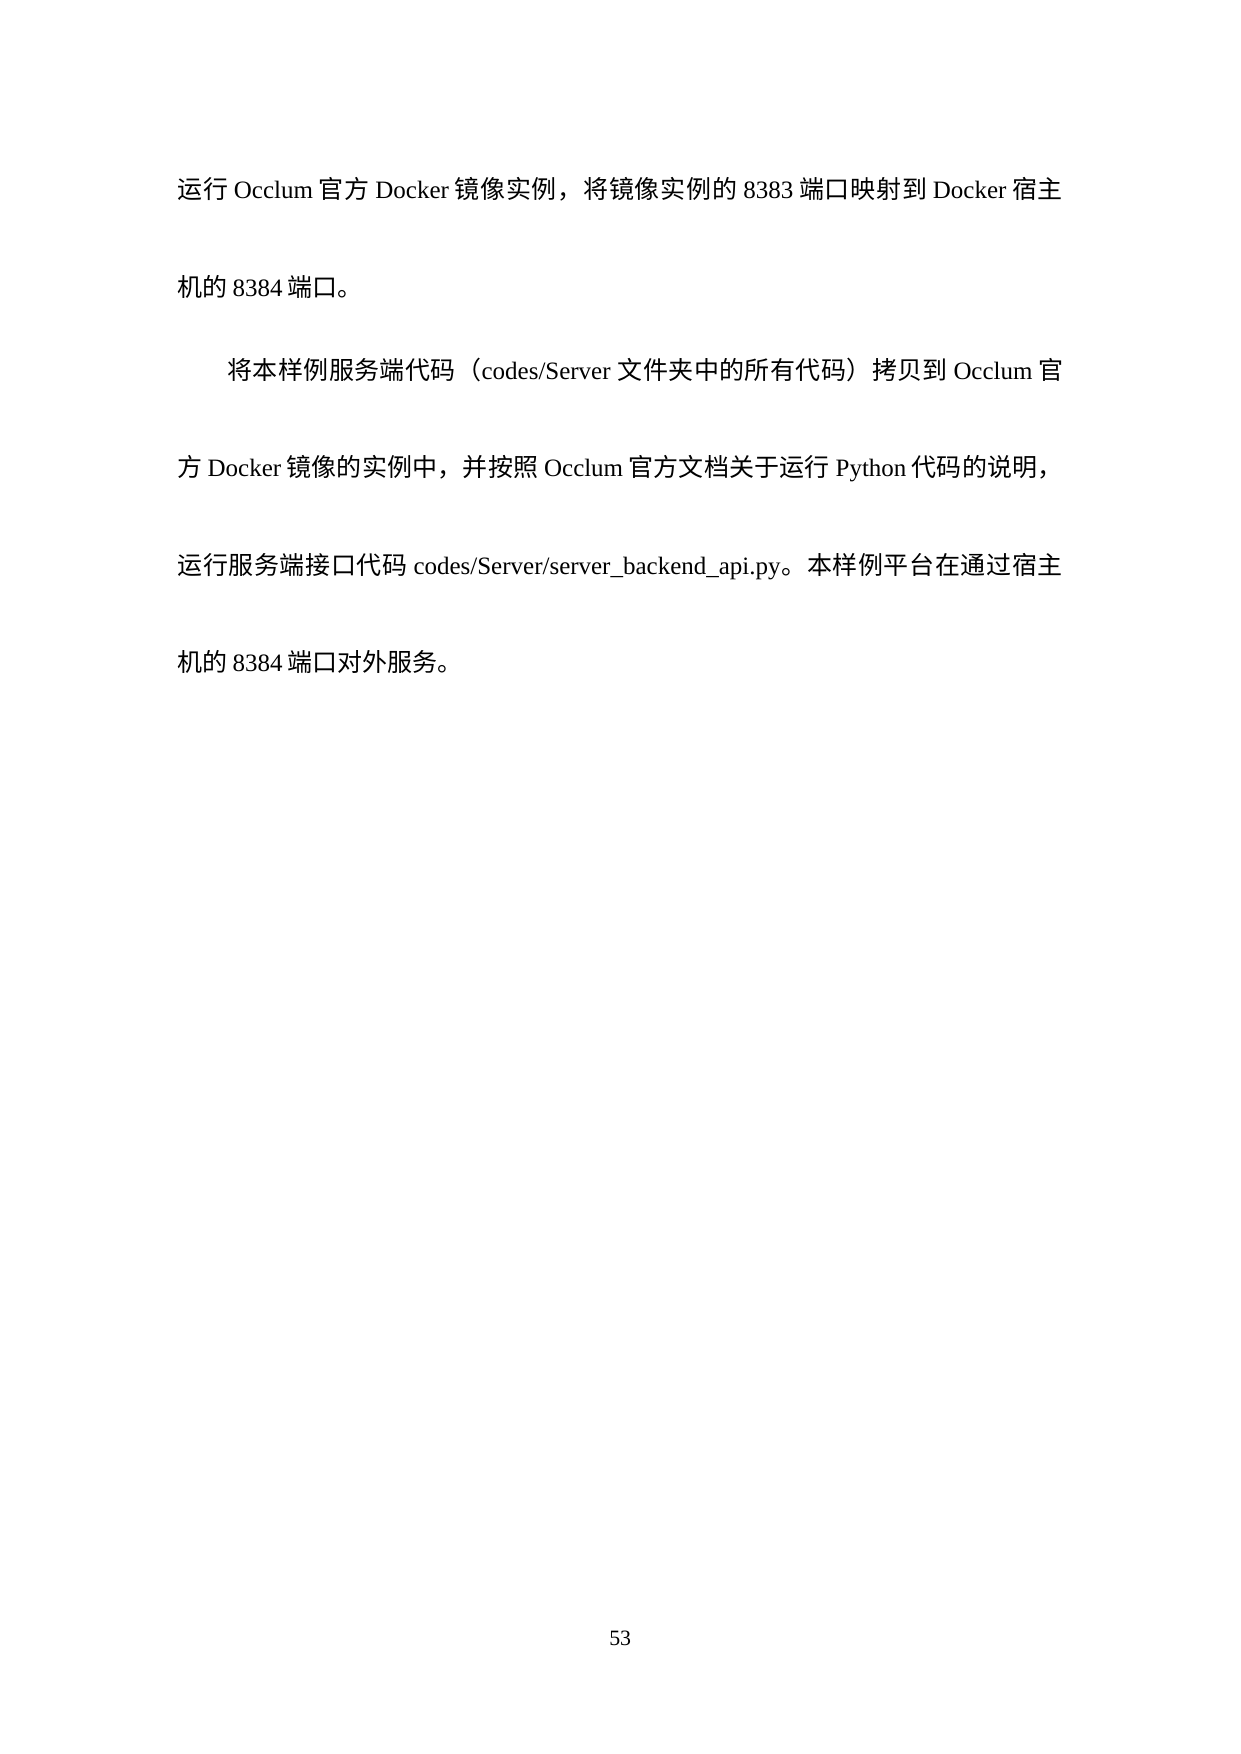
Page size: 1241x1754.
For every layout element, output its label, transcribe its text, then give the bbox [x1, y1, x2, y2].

text 将本样例服务端代码（codes/Server 文件夹中的所有代码）拷贝到Occlum官方Docker镜像的实例中，并按照Occlum官方文档关于运行Python代码的说明，运行服务端接口代码codes/Server/server_backend_api.py。本样例平台在通过宿主机的8384端口对外服务。 [177, 336, 1063, 693]
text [177, 155, 1063, 318]
